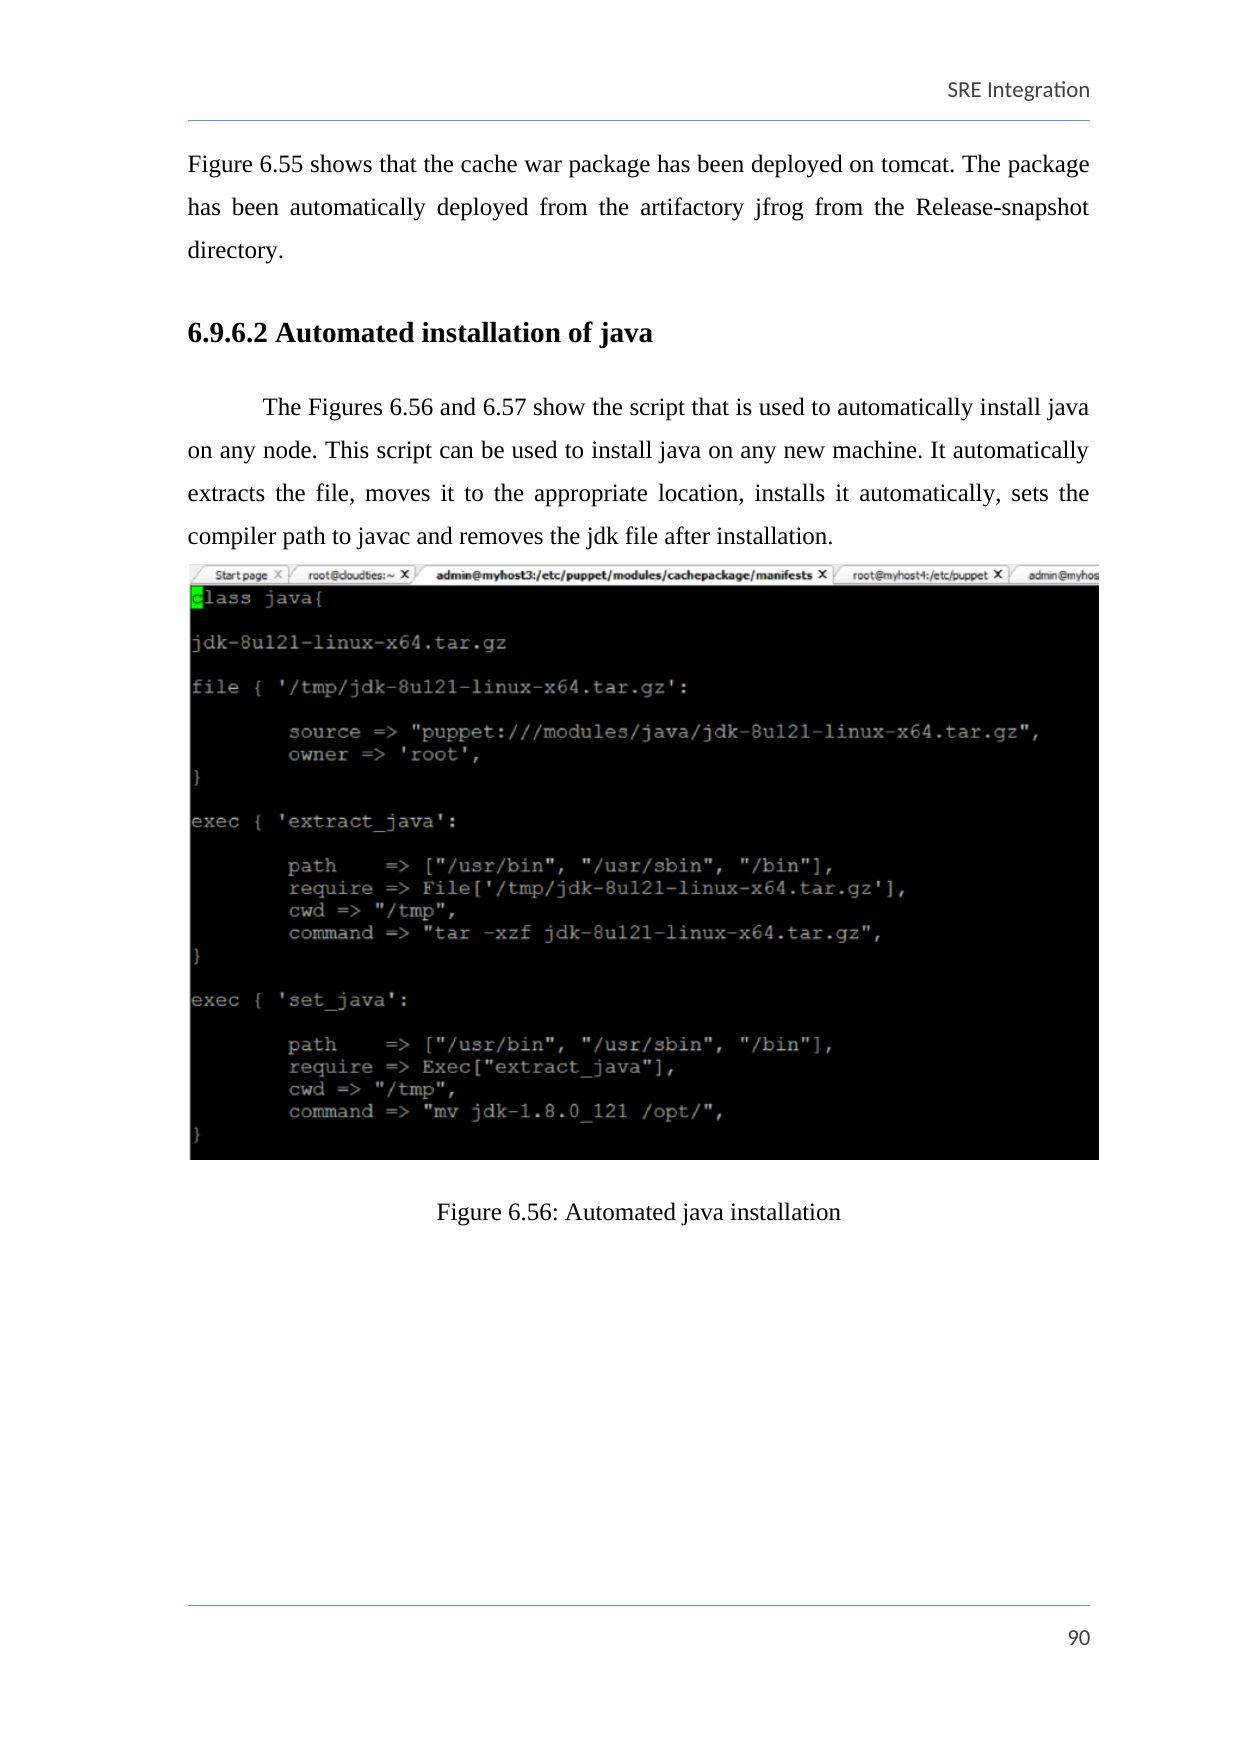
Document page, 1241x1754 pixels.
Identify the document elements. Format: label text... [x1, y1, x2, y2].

picture [187, 564, 1099, 1160]
text Figure 6.55 shows that the cache war package has been deployed on tomcat. The package has been automatically deployed from the artifactory jfrog from the Release-snapshot directory. [187, 149, 1090, 264]
text Figure 6.56: Automated java installation [187, 1197, 1090, 1226]
text The Figures 6.56 and 6.57 show the script that is used to automatically install java on any node. This script can be used to install java on any new machine. It automatically extracts the file, moves it to the appropriate location, installs it automatically, sets the compiler path to javac and removes the jdk file after installation. [187, 392, 1090, 550]
text 6.9.6.2 Automated installation of java [187, 315, 1090, 348]
